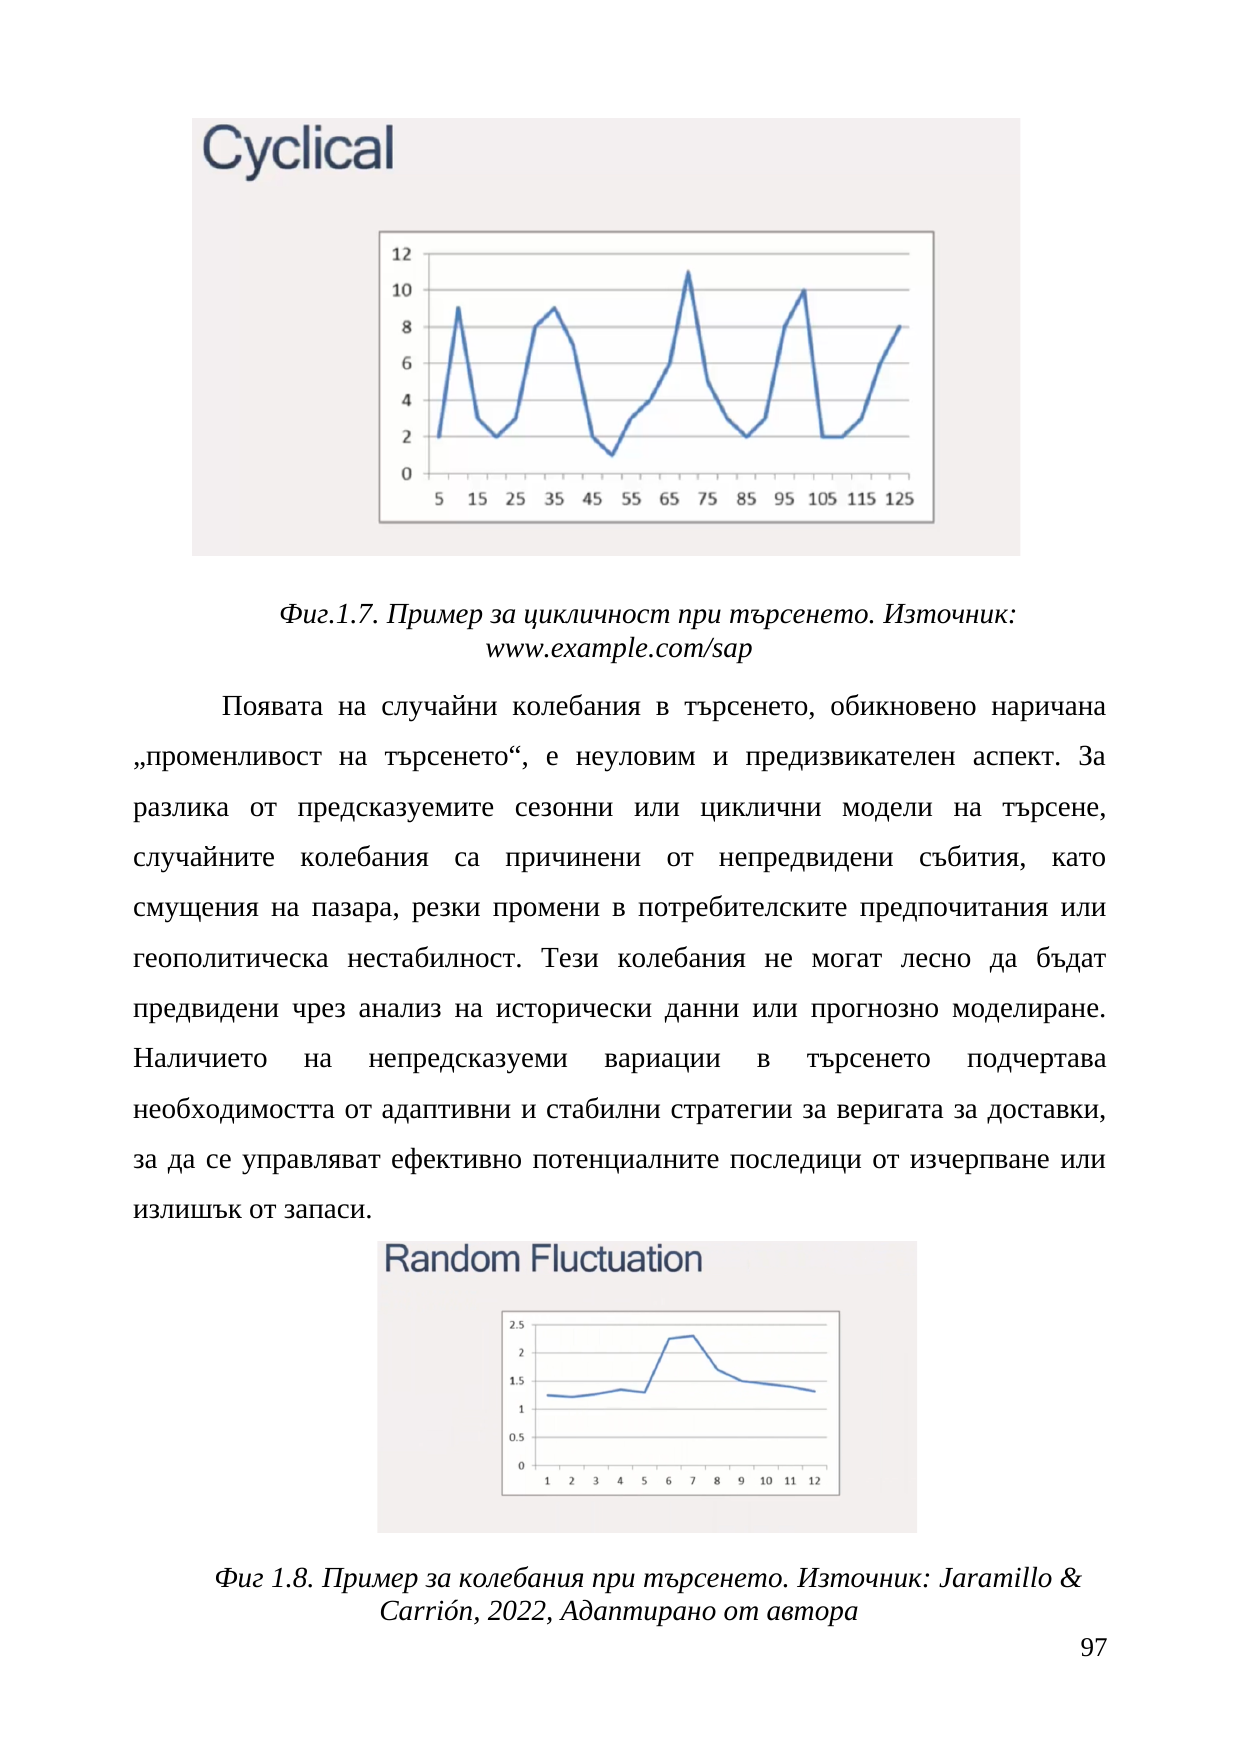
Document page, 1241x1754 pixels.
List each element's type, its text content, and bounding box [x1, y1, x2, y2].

title Фиг.1.7. Пример за цикличност при търсенето. Източник: www.example.com/sap [133, 596, 1107, 663]
text Появата на случайни колебания в търсенето, обикновено наричана „променливост на търсенето“, е неуловим и предизвикателен аспект. За разлика от предсказуемите сезонни или циклични модели на търсене, случайните колебания са причинени от непредвидени събития, като смущения на пазара, резки промени в потребителските предпочитания или геополитическа нестабилност. Тези колебания не могат лесно да бъдат предвидени чрез анализ на исторически данни или прогнозно моделиране. Наличието на непредсказуеми вариации в търсенето подчертава необходимостта от адаптивни и стабилни стратегии за веригата за доставки, за да се управляват ефективно потенциалните последици от изчерпване или излишък от запаси. [133, 688, 1107, 1225]
picture [377, 1241, 918, 1533]
title Фиг 1.8. Пример за колебания при търсенето. Източник: Jaramillo & Carrión, 2022, Адаптирано от автора [133, 1560, 1107, 1627]
picture [192, 118, 1021, 556]
